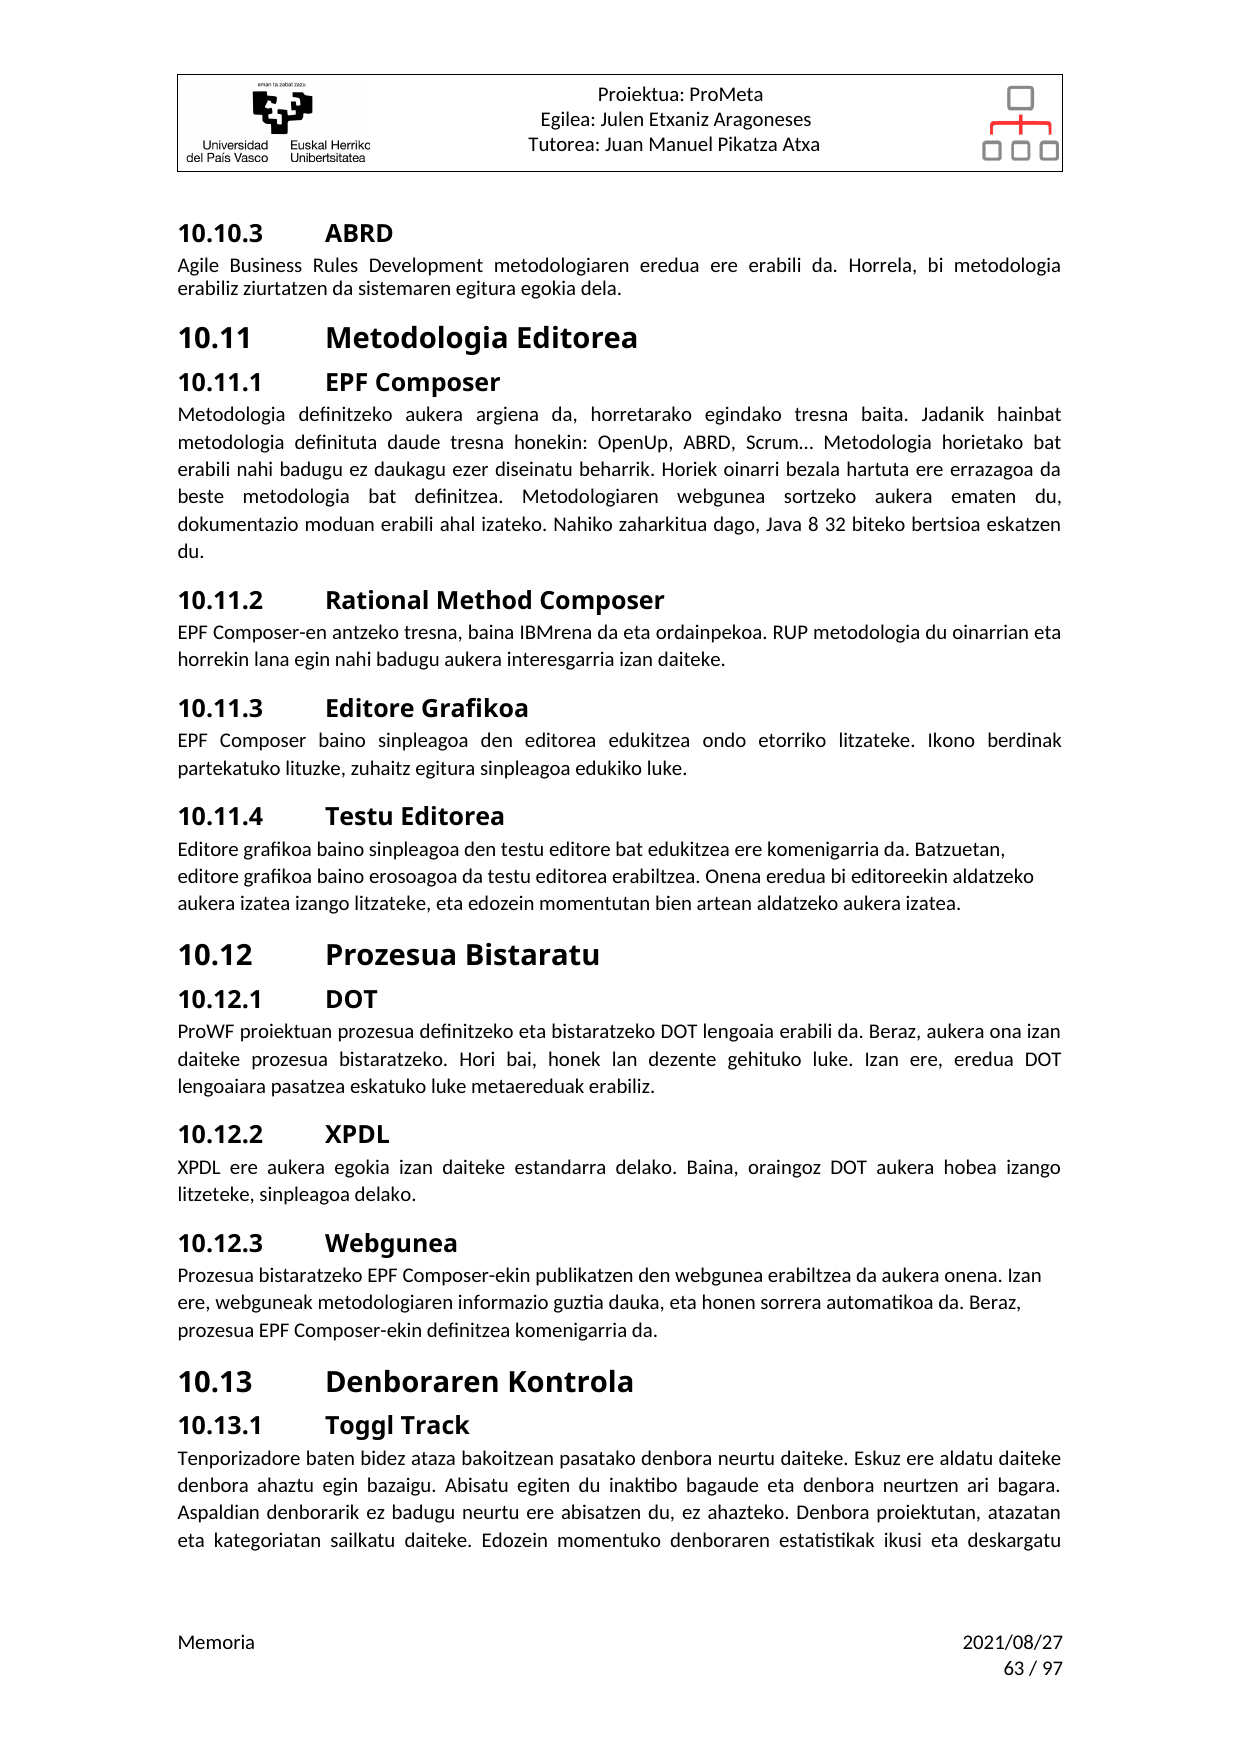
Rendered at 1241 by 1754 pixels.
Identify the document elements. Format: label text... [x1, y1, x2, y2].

picture [182, 80, 370, 162]
text Agile Business Rules Development metodologiaren eredua ere erabili da. Horrela, bi metodologia erabiliz ziurtatzen da sistemaren egitura egokia dela. [177, 253, 1063, 301]
text Prozesua bistaratzeko EPF Composer-ekin publikatzen den webgunea erabiltzea da aukera onena. Izan ere, webguneak metodologiaren informazio guztia dauka, eta honen sorrera automatikoa da. Beraz, prozesua EPF Composer-ekin definitzea komenigarria da. [177, 1262, 1063, 1342]
subtitle ABRD [177, 216, 1063, 250]
subtitle Prozesua Bistaratu [177, 934, 1063, 974]
subtitle Toggl Track [177, 1408, 1063, 1442]
text Metodologia definitzeko aukera argiena da, horretarako egindako tresna baita. Jadanik hainbat metodologia definituta daude tresna honekin: OpenUp, ABRD, Scrum… Metodologia horietako bat erabili nahi badugu ez daukagu ezer diseinatu beharrik. Horiek oinarri bezala hartuta ere errazagoa da beste metodologia bat definitzea. Metodologiaren webgunea sortzeko aukera ematen du, dokumentazio moduan erabili ahal izateko. Nahiko zaharkitua dago, Java 8 32 biteko bertsioa eskatzen du. [177, 401, 1063, 564]
subtitle DOT [177, 982, 1063, 1016]
subtitle XPDL [177, 1117, 1063, 1151]
subtitle Metodologia Editorea [177, 318, 1063, 357]
text Editore grafikoa baino sinpleagoa den testu editore bat edukitzea ere komenigarria da. Batzuetan, editore grafikoa baino erosoagoa da testu editorea erabiltzea. Onena eredua bi editoreekin aldatzeko aukera izatea izango litzateke, eta edozein momentutan bien artean aldatzeko aukera izatea. [177, 836, 1063, 916]
picture [978, 80, 1060, 162]
subtitle Rational Method Composer [177, 582, 1063, 617]
subtitle Webgunea [177, 1225, 1063, 1259]
subtitle Editore Grafikoa [177, 691, 1063, 725]
subtitle Denboraren Kontrola [177, 1361, 1063, 1401]
subtitle Testu Editorea [177, 799, 1063, 833]
text ProWF proiektuan prozesua definitzeko eta bistaratzeko DOT lengoaia erabili da. Beraz, aukera ona izan daiteke prozesua bistaratzeko. Hori bai, honek lan dezente gehituko luke. Izan ere, eredua DOT lengoaiara pasatzea eskatuko luke metaereduak erabiliz. [177, 1018, 1063, 1098]
text EPF Composer-en antzeko tresna, baina IBMrena da eta ordainpekoa. RUP metodologia du oinarrian eta horrekin lana egin nahi badugu aukera interesgarria izan daiteke. [177, 619, 1063, 672]
subtitle EPF Composer [177, 365, 1063, 399]
text XPDL ere aukera egokia izan daiteke estandarra delako. Baina, oraingoz DOT aukera hobea izango litzeteke, sinpleagoa delako. [177, 1154, 1063, 1207]
text EPF Composer baino sinpleagoa den editorea edukitzea ondo etorriko litzateke. Ikono berdinak partekatuko lituzke, zuhaitz egitura sinpleagoa edukiko luke. [177, 727, 1063, 780]
